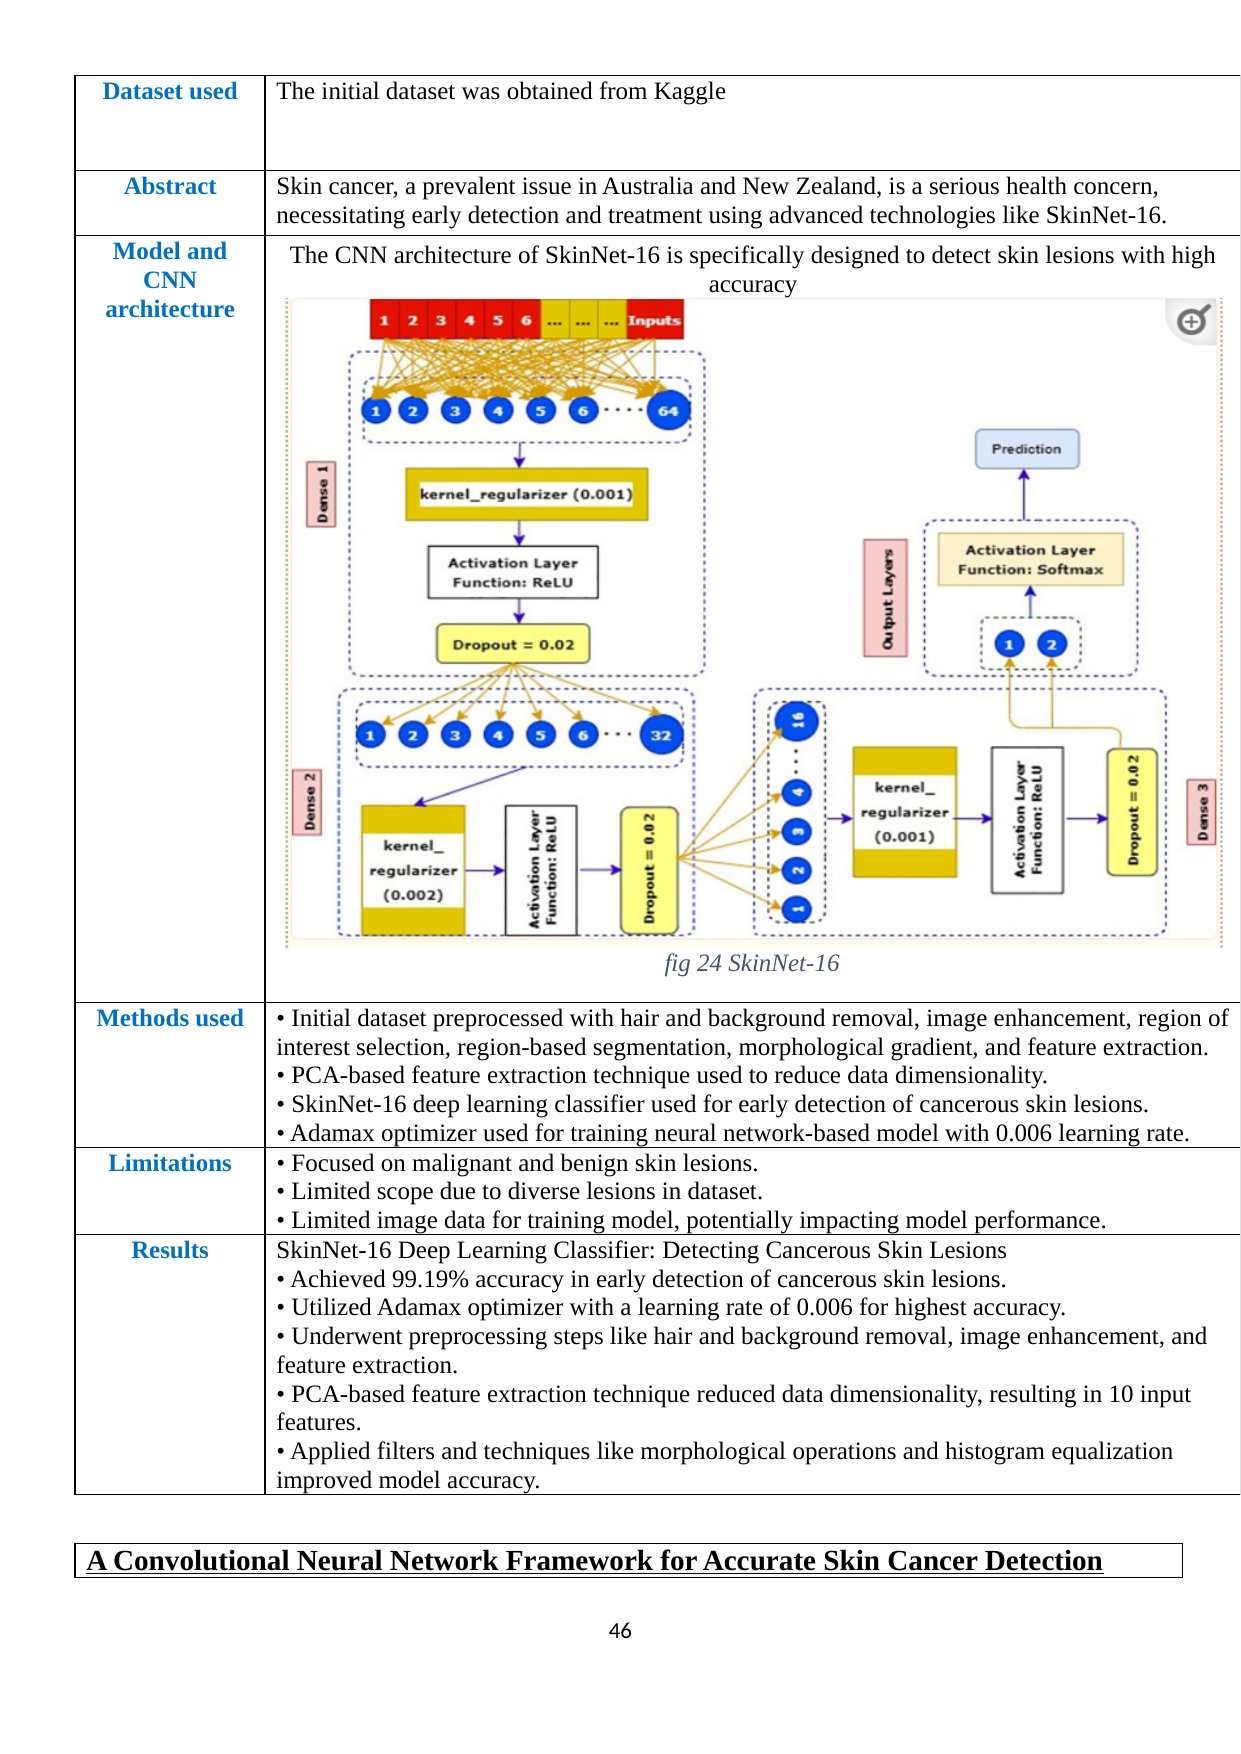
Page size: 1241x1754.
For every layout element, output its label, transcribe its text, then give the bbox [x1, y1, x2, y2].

table_cell Dataset used [76, 76, 264, 170]
table_cell Results [76, 1235, 264, 1494]
table_cell Methods used [76, 1003, 264, 1147]
table_cell Skin cancer, a prevalent issue in Australia and New Zealand, is a serious health concern, necessitating early detection and treatment using advanced technologies like SkinNet-16. [266, 171, 1240, 235]
table_cell The initial dataset was obtained from Kaggle [266, 76, 1240, 170]
table_cell Abstract [76, 171, 264, 235]
table_cell • Focused on malignant and benign skin lesions. • Limited scope due to diverse lesions in dataset. • Limited image data for training model, potentially impacting model performance. [266, 1148, 1240, 1234]
table_cell • Initial dataset preprocessed with hair and background removal, image enhancement, region of interest selection, region-based segmentation, morphological gradient, and feature extraction. • PCA-based feature extraction technique used to reduce data dimensionality. • SkinNet-16 deep learning classifier used for early detection of cancerous skin lesions. • Adamax optimizer used for training neural network-based model with 0.006 learning rate. [266, 1003, 1240, 1147]
table_cell Limitations [76, 1148, 264, 1234]
table_cell The CNN architecture of SkinNet-16 is specifically designed to detect skin lesions with high accuracy fig 24 SkinNet-16 [266, 236, 1240, 1002]
table_cell SkinNet-16 Deep Learning Classifier: Detecting Cancerous Skin Lesions • Achieved 99.19% accuracy in early detection of cancerous skin lesions. • Utilized Adamax optimizer with a learning rate of 0.006 for highest accuracy. • Underwent preprocessing steps like hair and background removal, image enhancement, and feature extraction. • PCA-based feature extraction technique reduced data dimensionality, resulting in 10 input features. • Applied filters and techniques like morphological operations and histogram equalization improved model accuracy. [266, 1235, 1240, 1494]
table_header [76, 1544, 1182, 1577]
picture [283, 298, 1223, 949]
table_cell Model and CNN architecture [76, 236, 264, 1002]
